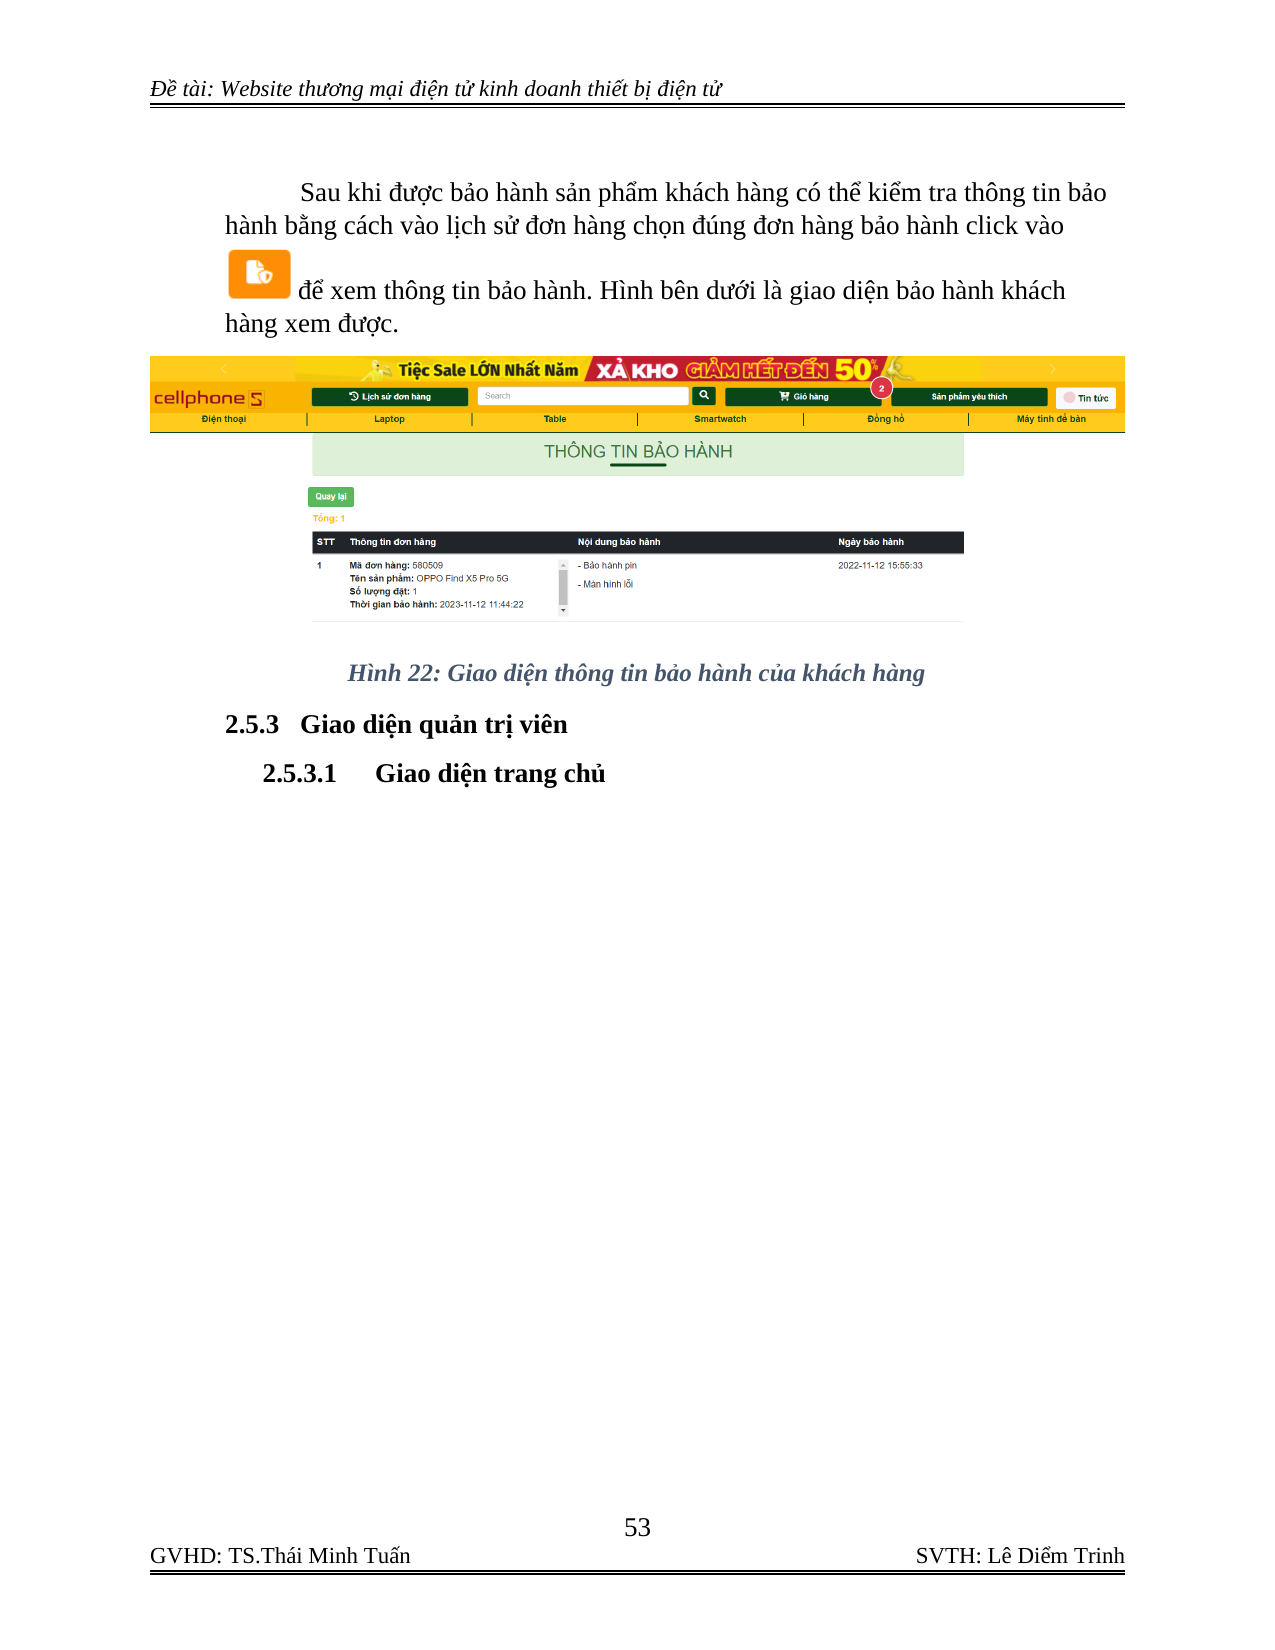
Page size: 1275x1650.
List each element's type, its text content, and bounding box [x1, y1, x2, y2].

text Sau khi được bảo hành sản phẩm khách hàng có thể kiểm tra thông tin bảo hành bằng cách vào lịch sử đơn hàng chọn đúng đơn hàng bảo hành click vào để xem thông tin bảo hành. Hình bên dưới là giao diện bảo hành khách hàng xem được. [225, 176, 1125, 338]
picture [150, 356, 1125, 640]
text Hình 22: Giao diện thông tin bảo hành của khách hàng [150, 658, 1125, 687]
list Giao diện quản trị viên [225, 708, 1125, 739]
picture [225, 241, 292, 300]
list Giao diện trang chủ [262, 757, 1125, 788]
